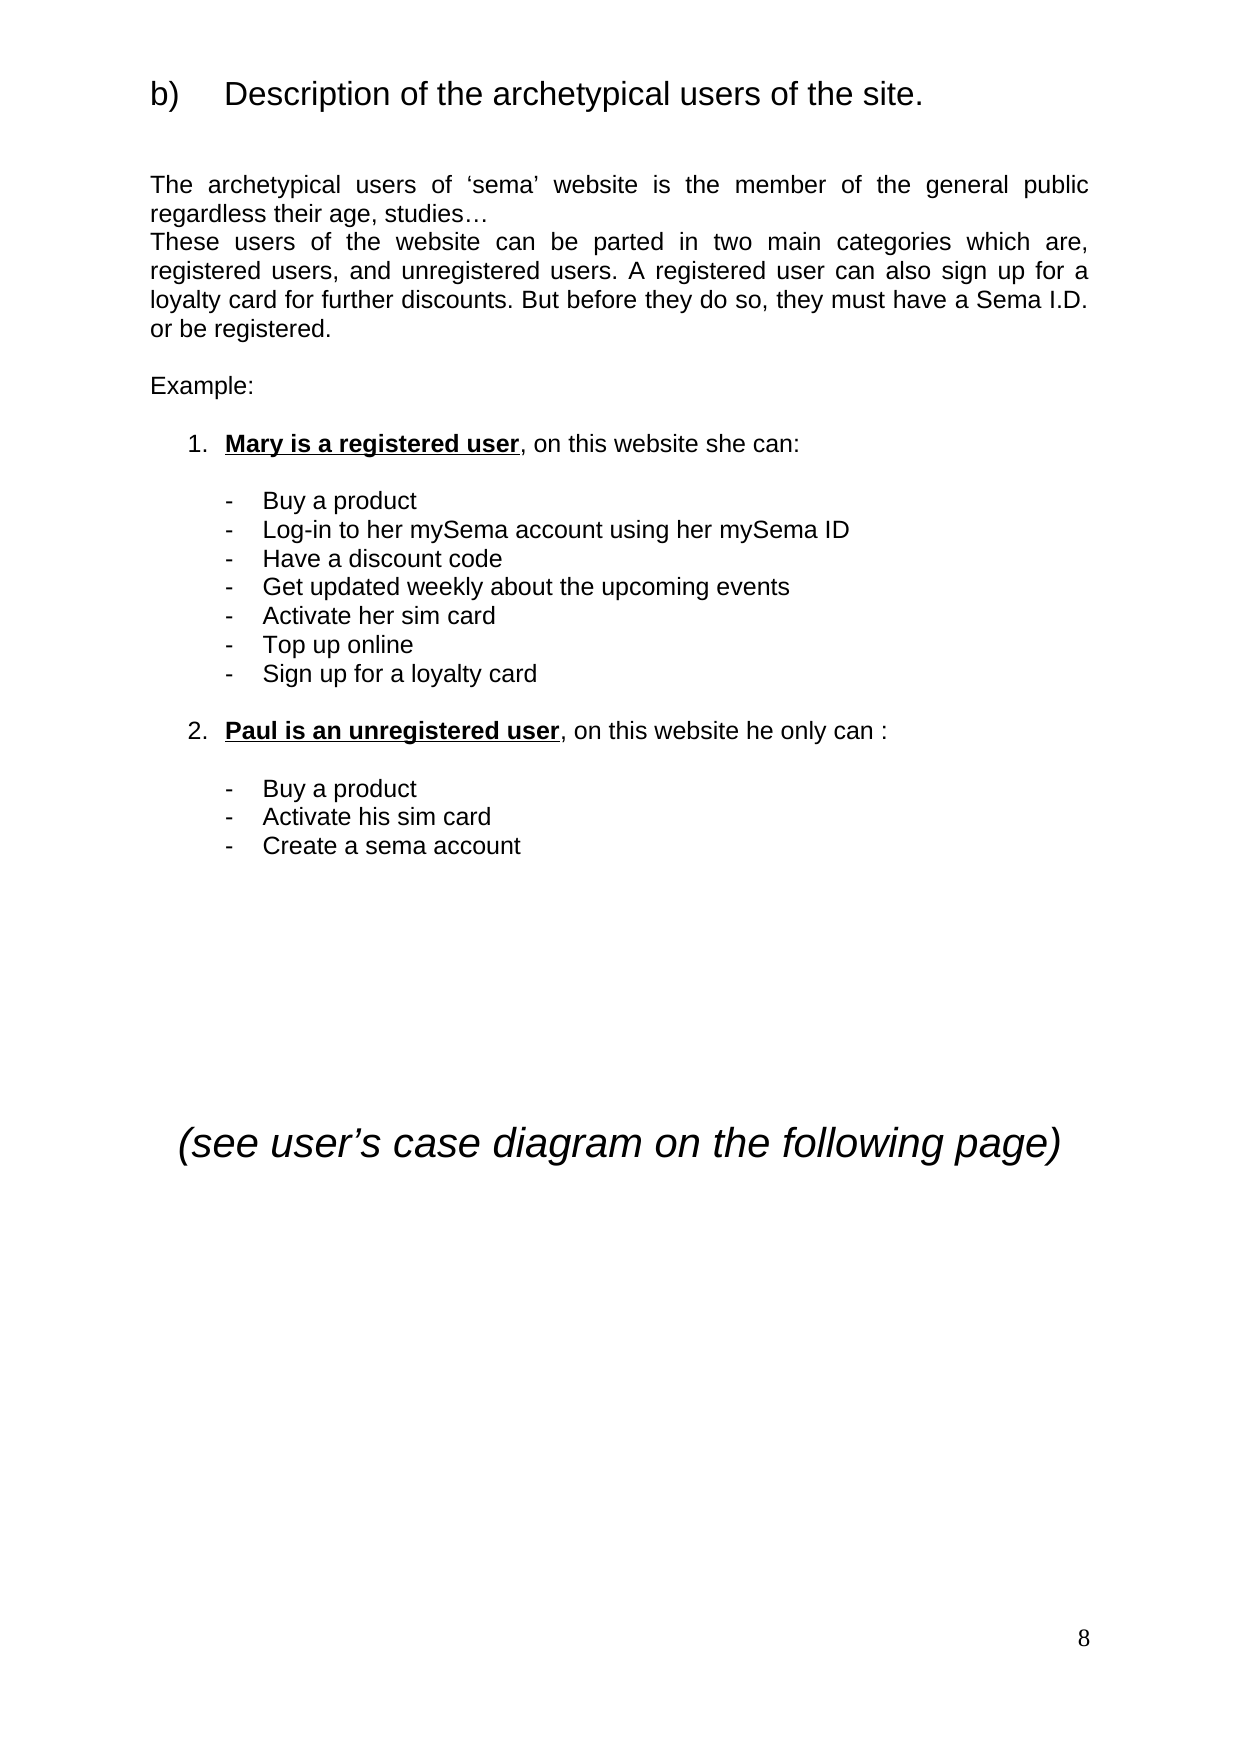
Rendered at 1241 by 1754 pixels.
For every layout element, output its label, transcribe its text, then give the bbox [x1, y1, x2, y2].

list Top up online [225, 630, 1090, 658]
text These users of the website can be parted in two main categories which are, registered users, and unregistered users. A registered user can also sign up for a loyalty card for further discounts. But before they do so, they must have a Sema I.D. or be registered. [150, 227, 1090, 342]
list Activate her sim card [225, 601, 1090, 630]
list Log-in to her mySema account using her mySema ID [225, 515, 1090, 543]
text The archetypical users of ‘sema’ website is the member of the general public regardless their age, studies… [150, 170, 1090, 227]
list Get updated weekly about the upcoming events [225, 572, 1090, 601]
list Have a discount code [225, 543, 1090, 572]
subtitle Description of the archetypical users of the site. [150, 74, 1090, 112]
text Example: [150, 371, 1090, 400]
text (see user’s case diagram on the following page) [150, 1118, 1090, 1166]
list Create a sema account [225, 831, 1090, 860]
list Buy a product [225, 773, 1090, 802]
list Activate his sim card [225, 802, 1090, 831]
list Mary is a registered user, on this website she can: [187, 428, 1090, 457]
list Paul is an unregistered user, on this website he only can : [187, 716, 1090, 745]
list Buy a product [225, 486, 1090, 515]
list Sign up for a loyalty card [225, 658, 1090, 687]
